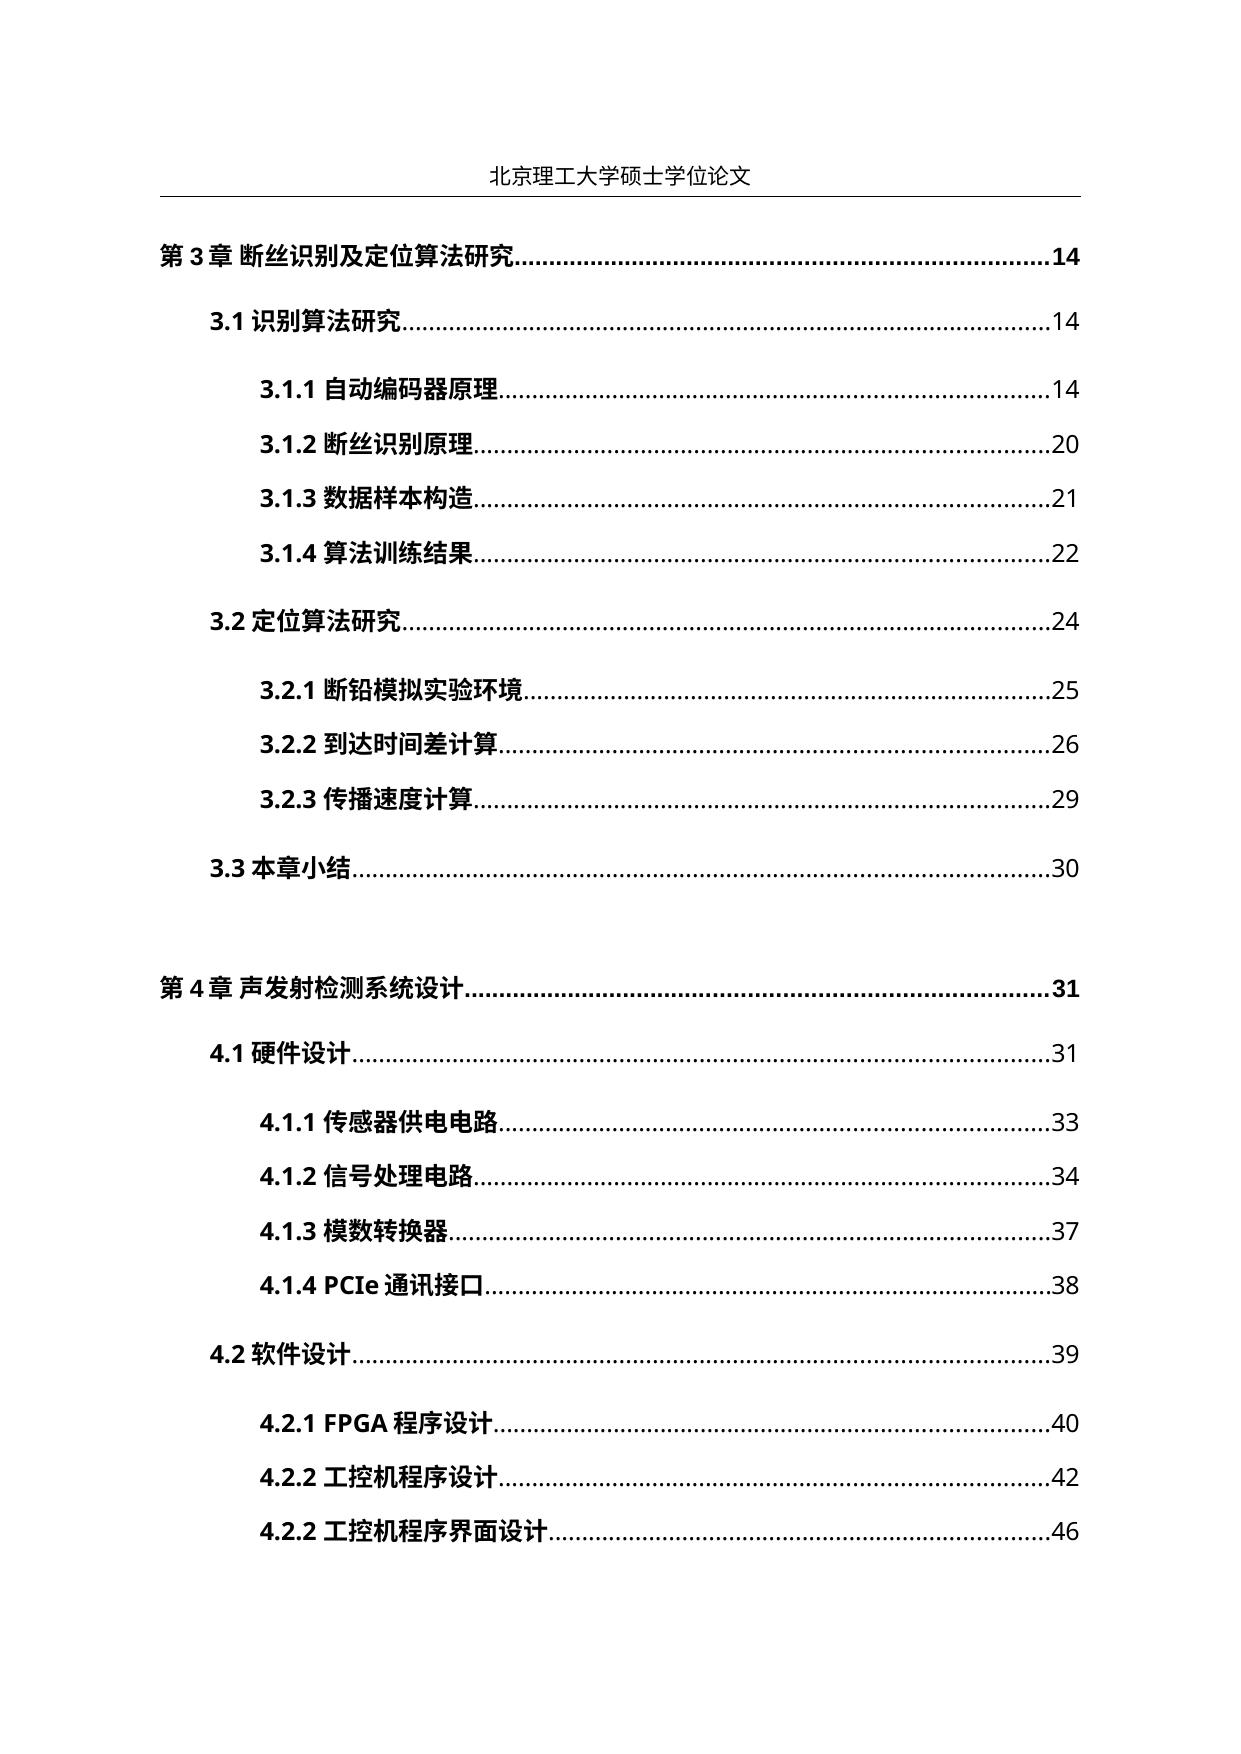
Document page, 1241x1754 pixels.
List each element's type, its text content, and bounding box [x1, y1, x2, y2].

text 3.2 定位算法研究 24 [159, 587, 1081, 652]
text 3.2.2 到达时间差计算 26 [159, 725, 1081, 761]
text 4.1.1 传感器供电电路 33 [159, 1102, 1081, 1139]
text 4.1.4 PCIe通讯接口 38 [159, 1266, 1081, 1302]
text 第3章 断丝识别及定位算法研究 14 [159, 222, 1081, 287]
text 3.3 本章小结 30 [159, 834, 1081, 899]
text 3.1.1 自动编码器原理 14 [159, 370, 1081, 406]
text 3.1.3 数据样本构造 21 [159, 479, 1081, 515]
text 3.1 识别算法研究 14 [159, 287, 1081, 352]
text 3.1.4 算法训练结果 22 [159, 533, 1081, 569]
text 3.2.3 传播速度计算 29 [159, 779, 1081, 816]
text 4.2.2 工控机程序设计 42 [159, 1457, 1081, 1494]
text 3.2.1 断铅模拟实验环境 25 [159, 671, 1081, 707]
text 4.2.1 FPGA程序设计 40 [159, 1403, 1081, 1439]
text 3.1.2 断丝识别原理 20 [159, 424, 1081, 461]
text 4.1.2 信号处理电路 34 [159, 1157, 1081, 1193]
text 4.1 硬件设计 31 [159, 1019, 1081, 1084]
text 4.2.2 工控机程序界面设计 46 [159, 1512, 1081, 1548]
text 第4章 声发射检测系统设计 31 [159, 954, 1081, 1019]
text 4.2 软件设计 39 [159, 1320, 1081, 1385]
text 4.1.3 模数转换器 37 [159, 1211, 1081, 1247]
